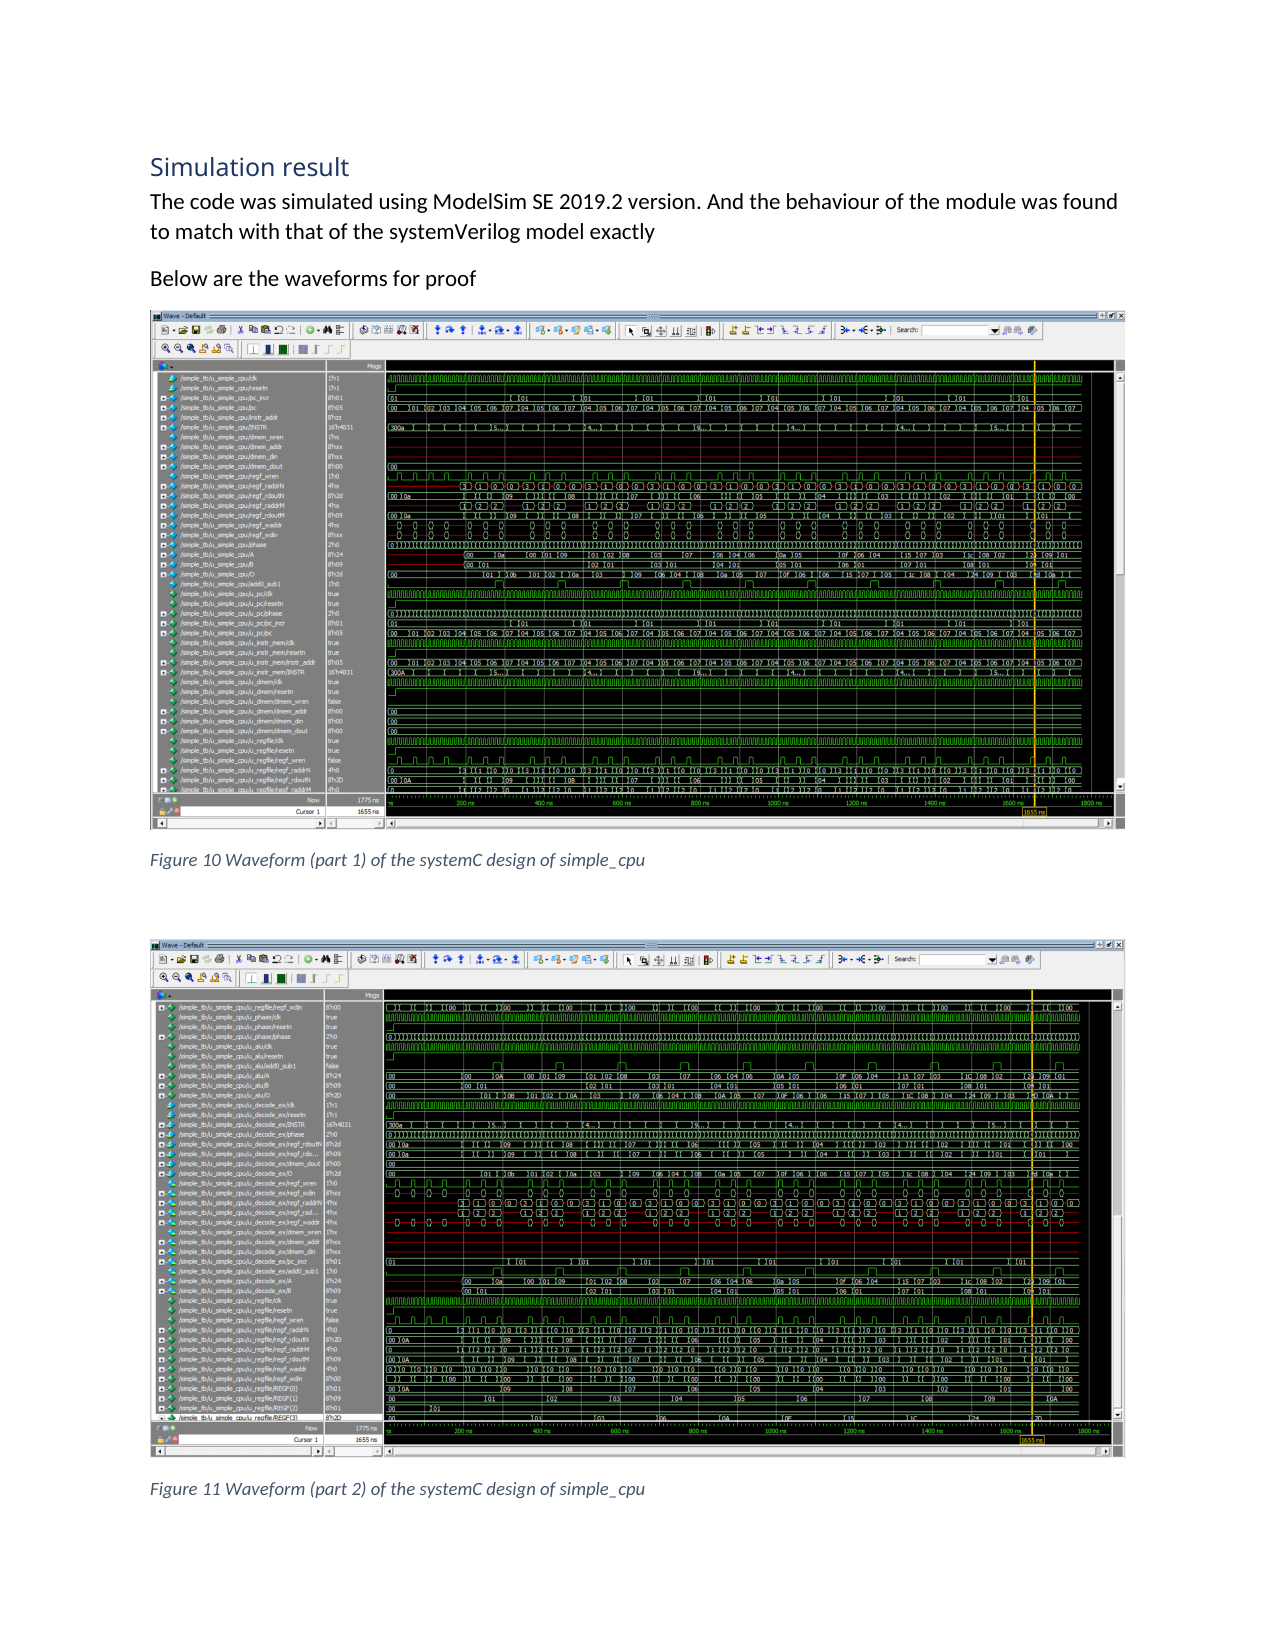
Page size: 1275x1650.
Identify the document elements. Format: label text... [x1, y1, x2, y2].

picture [150, 310, 1125, 830]
text The code was simulated using ModelSim SE 2019.2 version. And the behaviour of the module was found to match with that of the systemVerilog model exactly [150, 187, 1125, 245]
picture [150, 939, 1125, 1458]
text Figure 11 Waveform (part 2) of the systemC design of simple_cpu [150, 1477, 1125, 1500]
text Below are the waveforms for proof [150, 264, 1125, 292]
text Figure 10 Waveform (part 1) of the systemC design of simple_cpu [150, 848, 1125, 871]
subtitle Simulation result [150, 150, 1125, 184]
